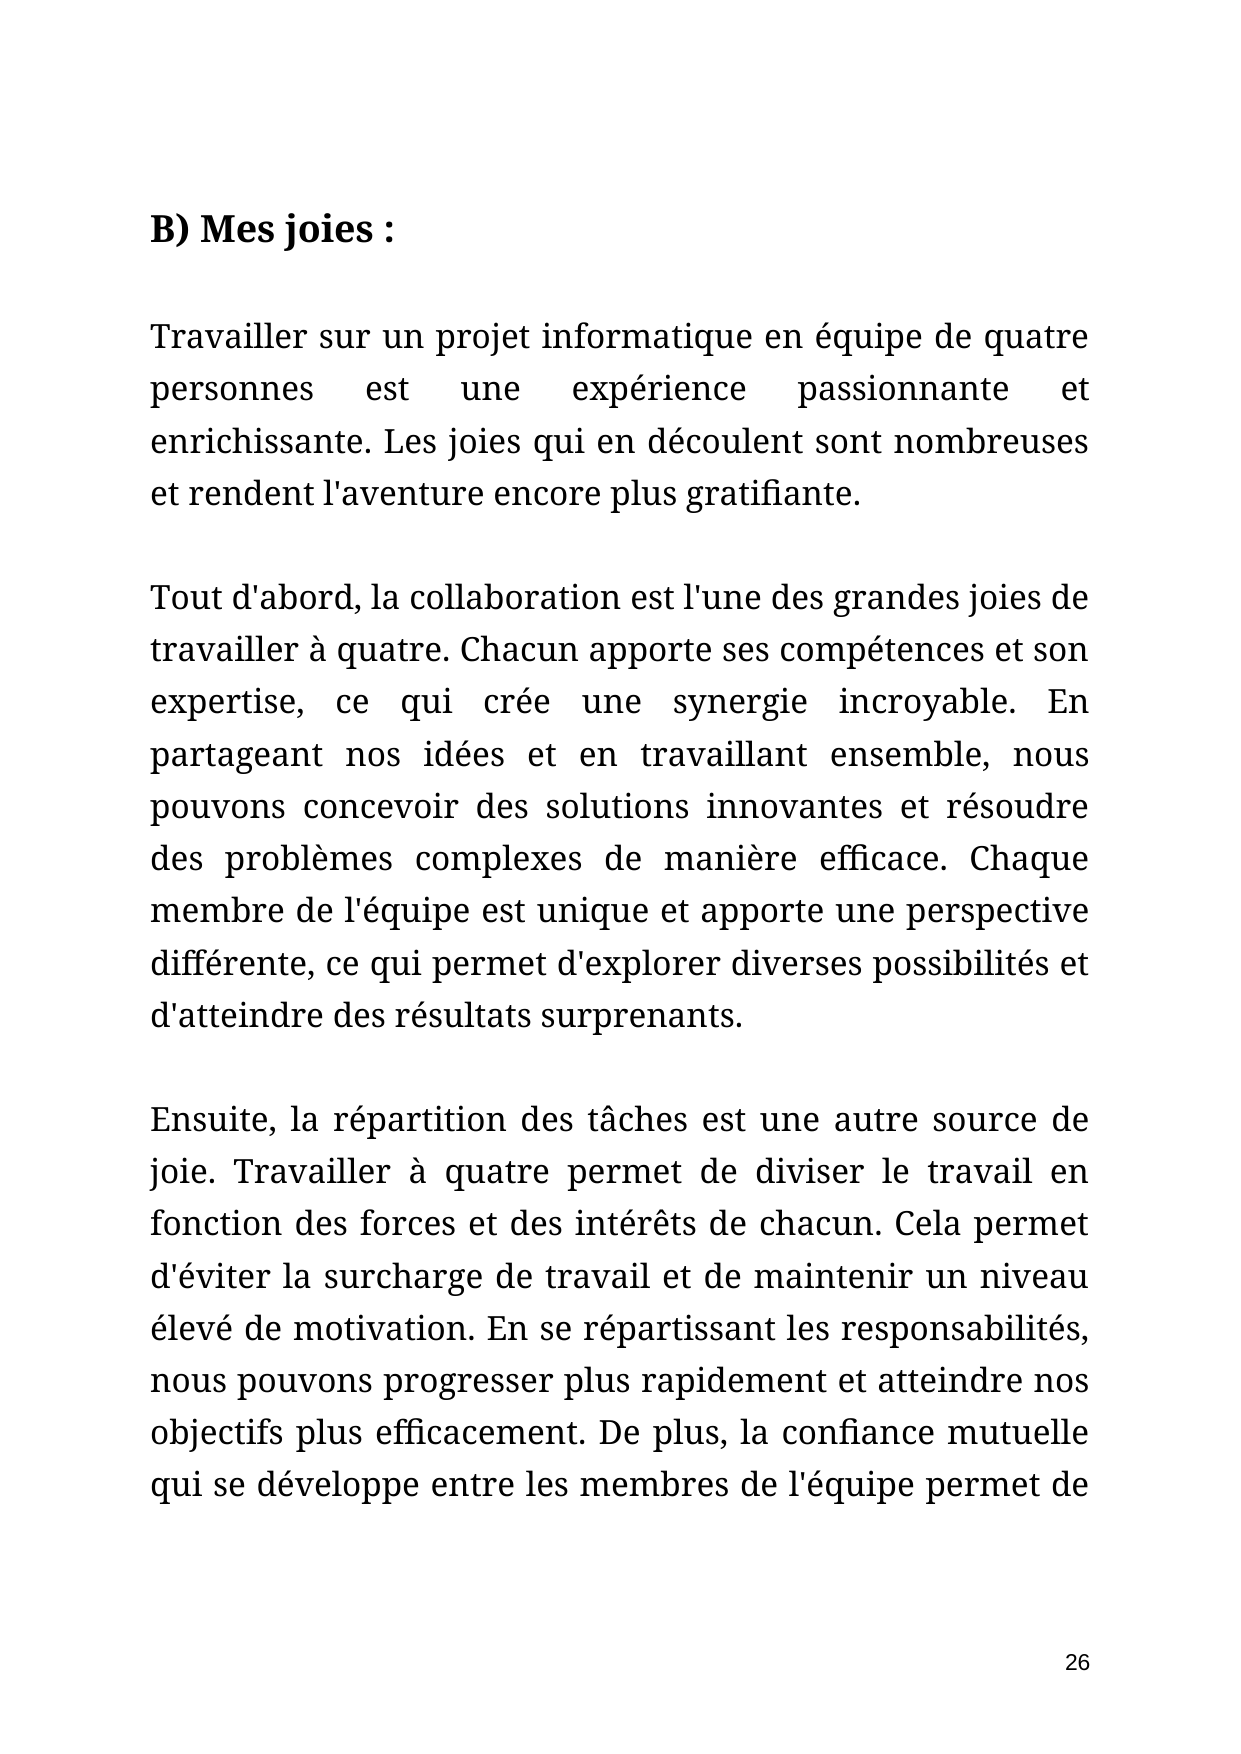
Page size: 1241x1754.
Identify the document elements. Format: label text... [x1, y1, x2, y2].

text Tout d'abord, la collaboration est l'une des grandes joies de travailler à quatre. Chacun apporte ses compétences et son expertise, ce qui crée une synergie incroyable. En partageant nos idées et en travaillant ensemble, nous pouvons concevoir des solutions innovantes et résoudre des problèmes complexes de manière efficace. Chaque membre de l'équipe est unique et apporte une perspective différente, ce qui permet d'explorer diverses possibilités et d'atteindre des résultats surprenants. [150, 574, 1090, 1037]
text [150, 1096, 1090, 1507]
text B) Mes joies : [150, 202, 1090, 253]
text Travailler sur un projet informatique en équipe de quatre personnes est une expérience passionnante et enrichissante. Les joies qui en découlent sont nombreuses et rendent l'aventure encore plus gratifiante. [150, 313, 1090, 515]
